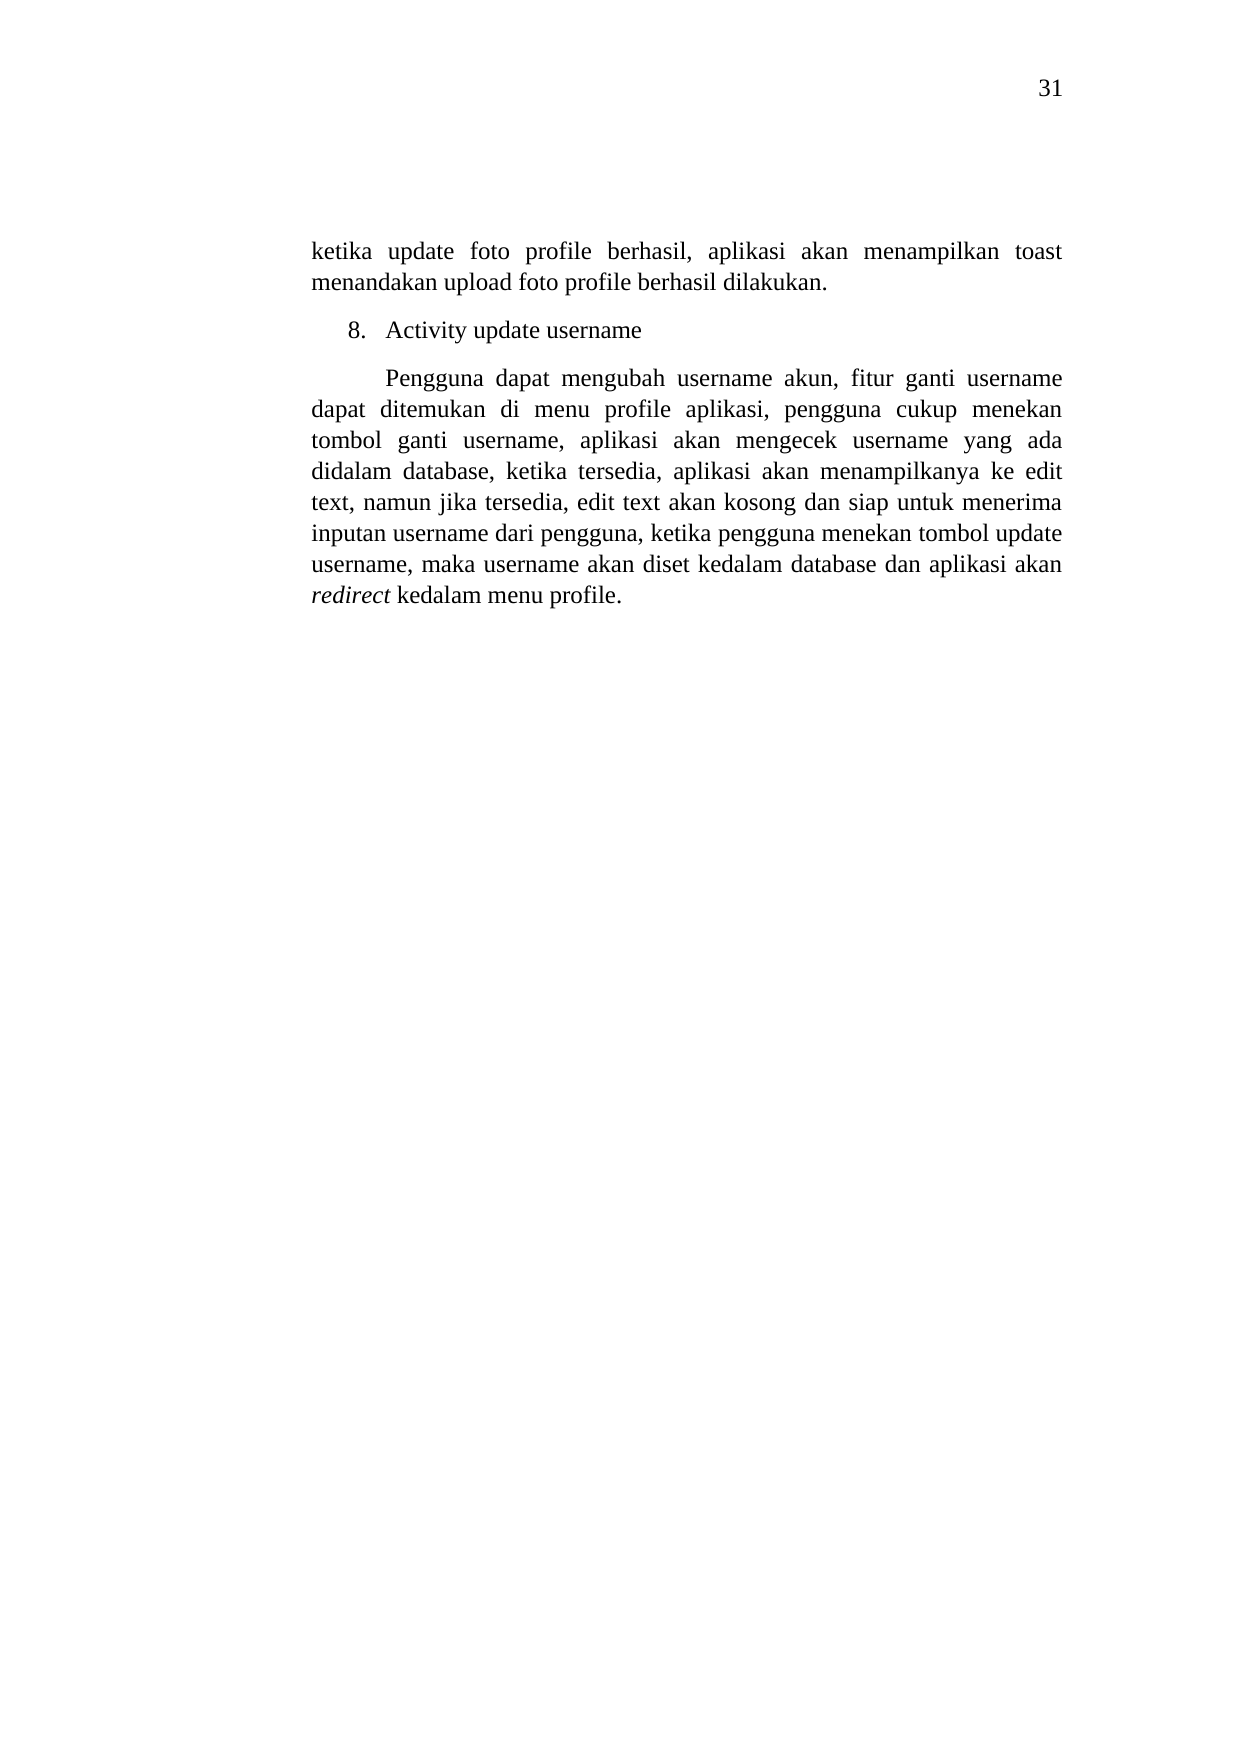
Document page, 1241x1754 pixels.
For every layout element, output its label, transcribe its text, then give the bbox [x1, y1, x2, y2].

subtitle Pengguna dapat mengubah username akun, fitur ganti username dapat ditemukan di menu profile aplikasi, pengguna cukup menekan tombol ganti username, aplikasi akan mengecek username yang ada didalam database, ketika tersedia, aplikasi akan menampilkanya ke edit text, namun jika tersedia, edit text akan kosong dan siap untuk menerima inputan username dari pengguna, ketika pengguna menekan tombol update username, maka username akan diset kedalam database dan aplikasi akan redirect kedalam menu profile. [311, 363, 1063, 609]
subtitle Activity update username [348, 315, 1063, 344]
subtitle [311, 236, 1063, 296]
